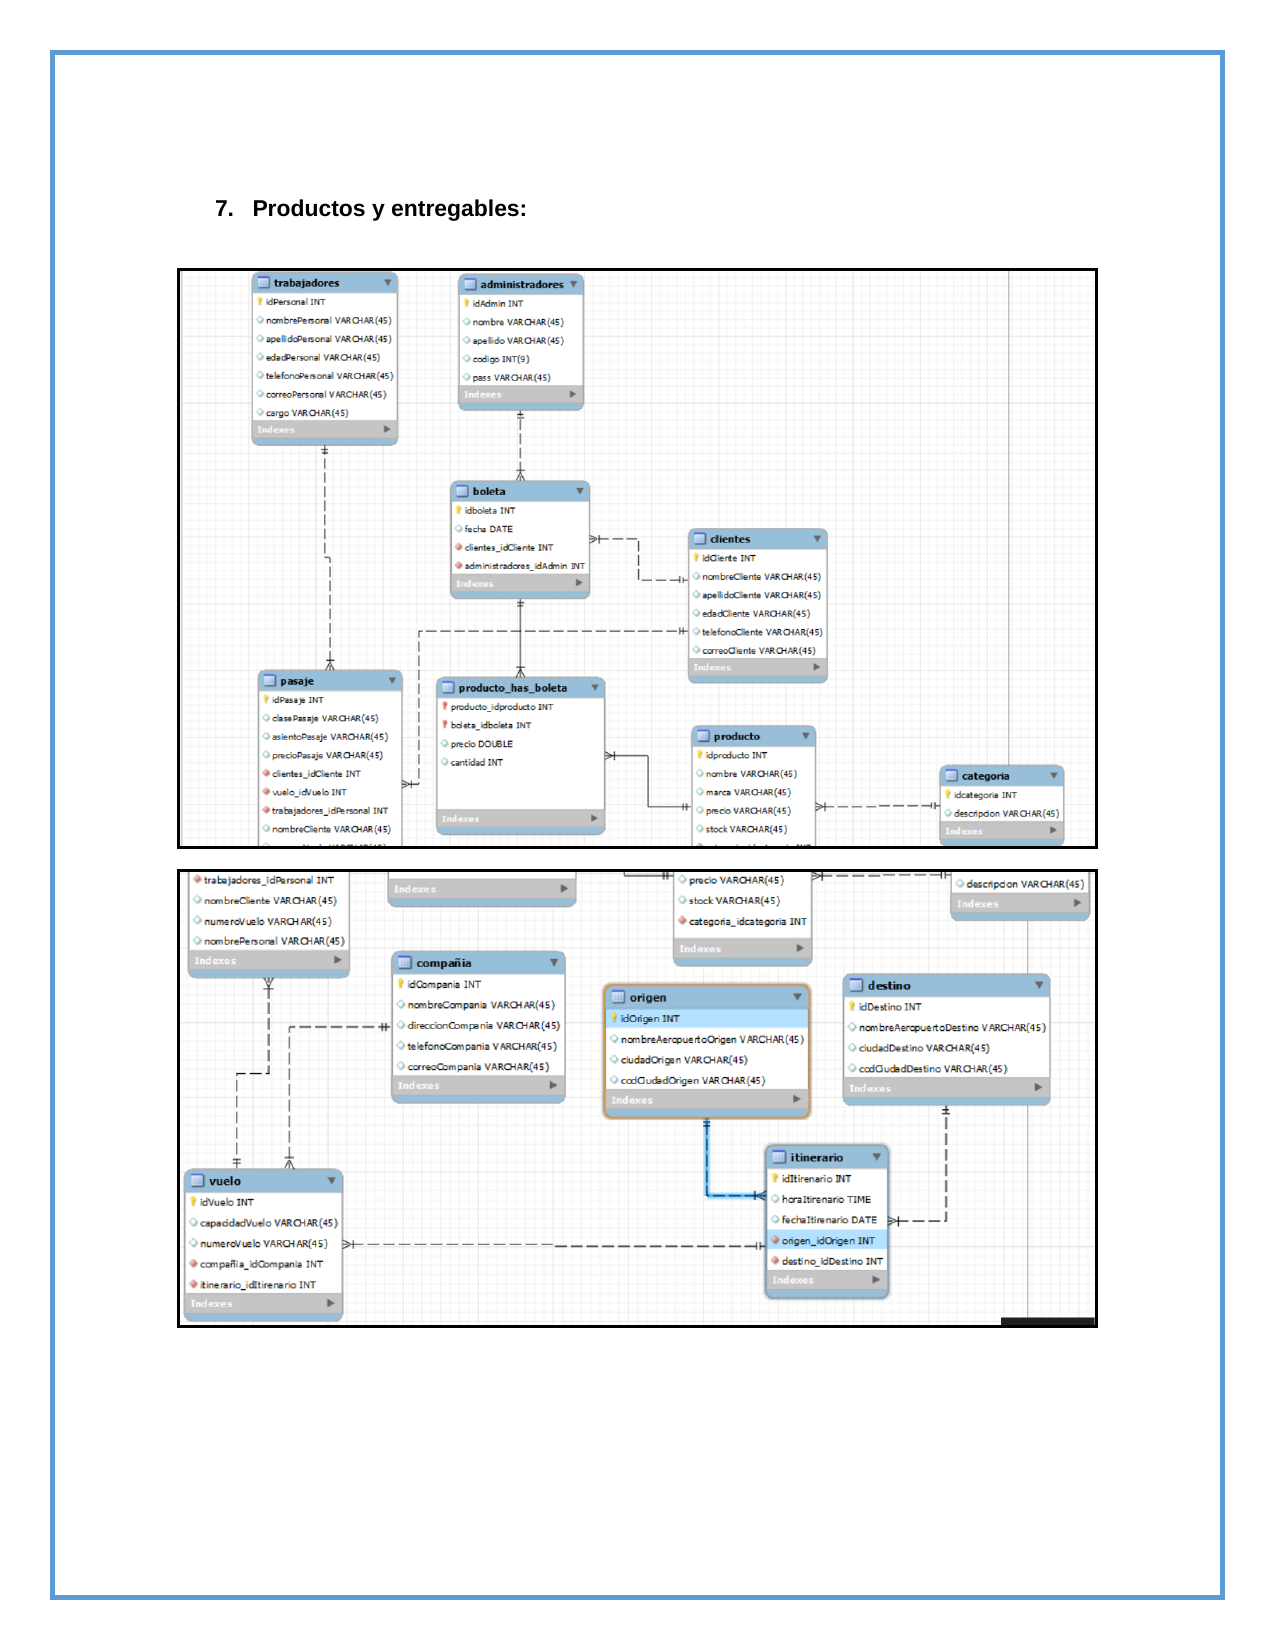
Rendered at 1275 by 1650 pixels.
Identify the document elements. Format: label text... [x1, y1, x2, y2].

picture [180, 872, 1095, 1325]
picture [180, 271, 1095, 846]
list Productos y entregables: [215, 194, 1098, 221]
